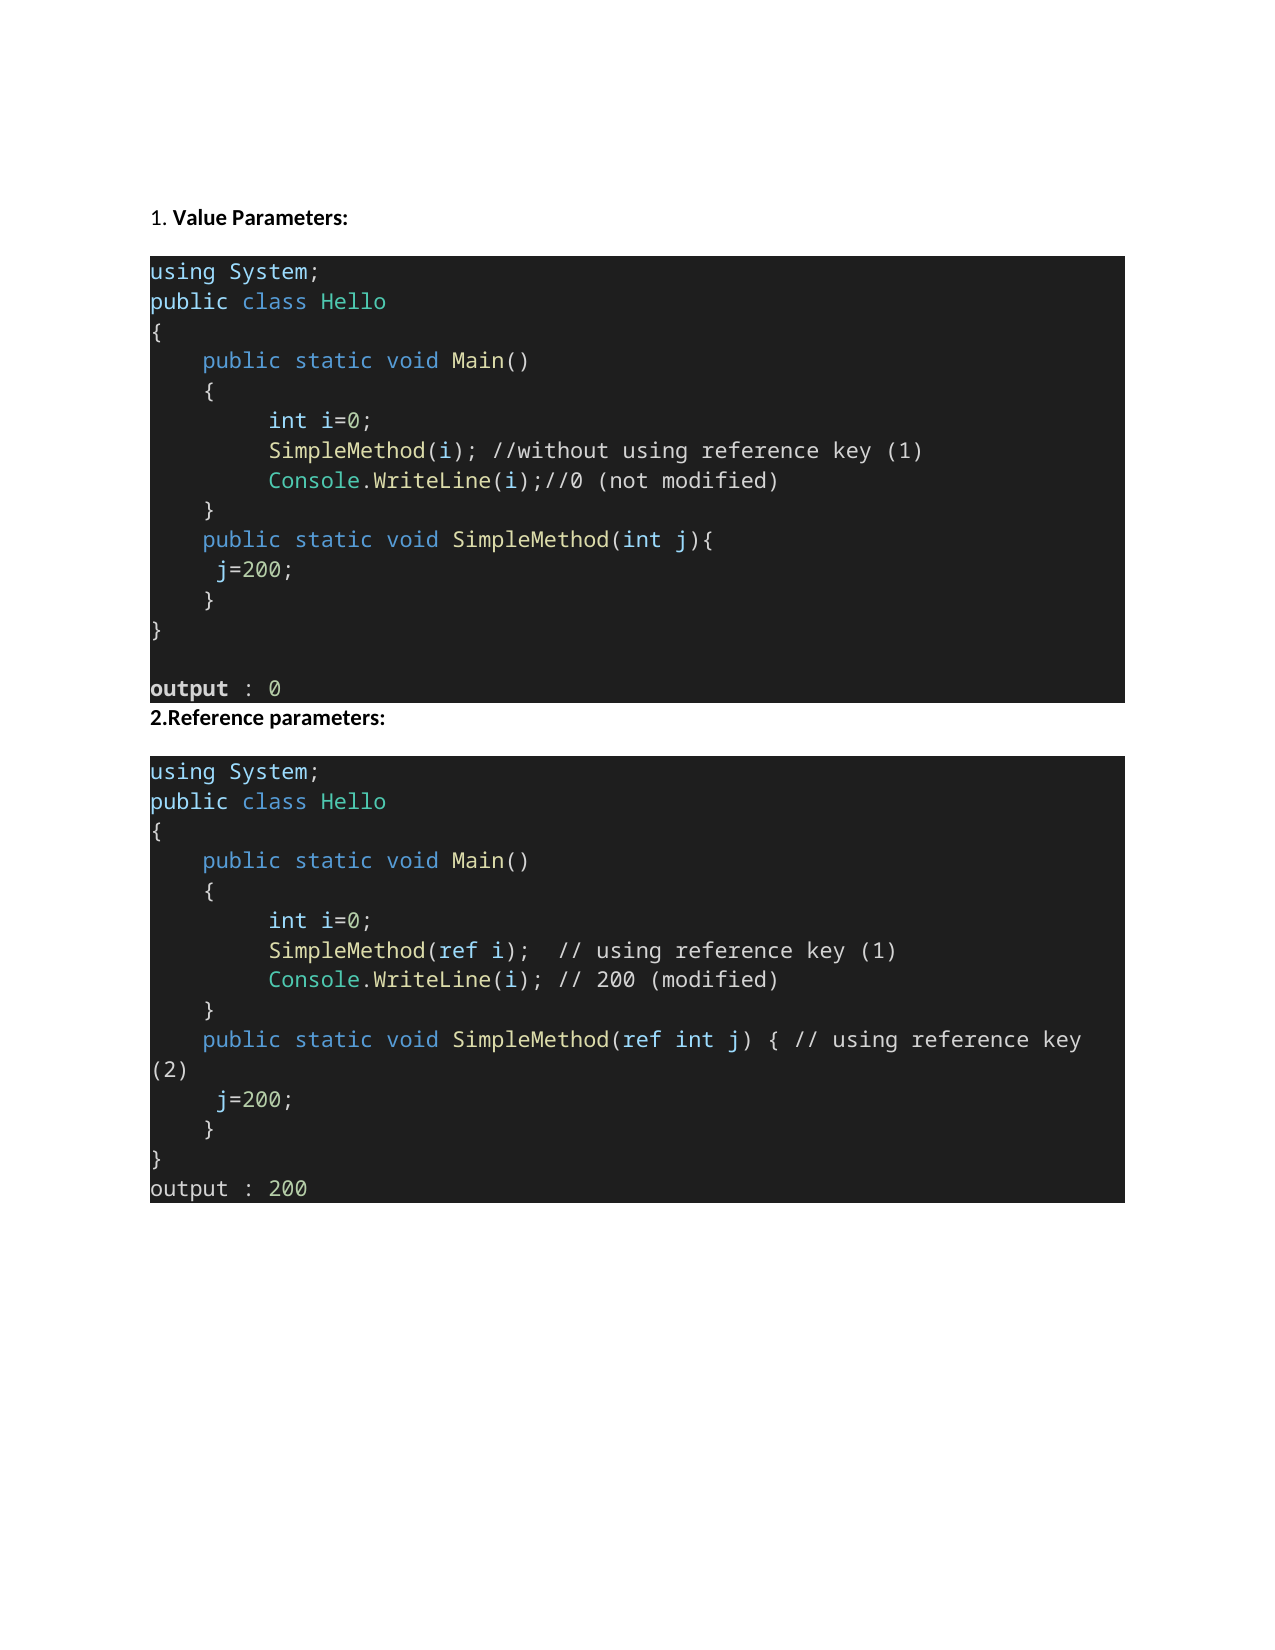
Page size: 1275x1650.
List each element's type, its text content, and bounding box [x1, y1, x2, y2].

text 1. Value Parameters: [150, 203, 1125, 231]
text Console.WriteLine(i); // 200 (modified) [150, 964, 1125, 994]
text public class Hello [150, 786, 1125, 816]
text } [150, 584, 1125, 613]
text output : 200 [150, 1173, 1125, 1203]
text j=200; [150, 554, 1125, 584]
text j=200; [150, 1084, 1125, 1113]
text Console.WriteLine(i);//0 (not modified) [150, 464, 1125, 494]
text } [150, 1113, 1125, 1143]
text public static void Main() [150, 845, 1125, 875]
text using System; [150, 756, 1125, 786]
text public static void SimpleMethod(int j){ [150, 524, 1125, 554]
text using System; [150, 256, 1125, 286]
text int i=0; [150, 905, 1125, 935]
text } [150, 613, 1125, 643]
text } [150, 1143, 1125, 1173]
text { [150, 316, 1125, 345]
text output : 0 [150, 673, 1125, 703]
text 2.Reference parameters: [150, 703, 1125, 731]
text { [150, 375, 1125, 405]
text } [150, 994, 1125, 1024]
text public class Hello [150, 286, 1125, 316]
text { [150, 875, 1125, 905]
text public static void Main() [150, 345, 1125, 375]
text } [150, 494, 1125, 524]
text SimpleMethod(ref i); // using reference key (1) [150, 935, 1125, 964]
text { [150, 816, 1125, 845]
text SimpleMethod(i); //without using reference key (1) [150, 435, 1125, 464]
text int i=0; [150, 405, 1125, 435]
text public static void SimpleMethod(ref int j) { // using reference key (2) [150, 1024, 1125, 1084]
